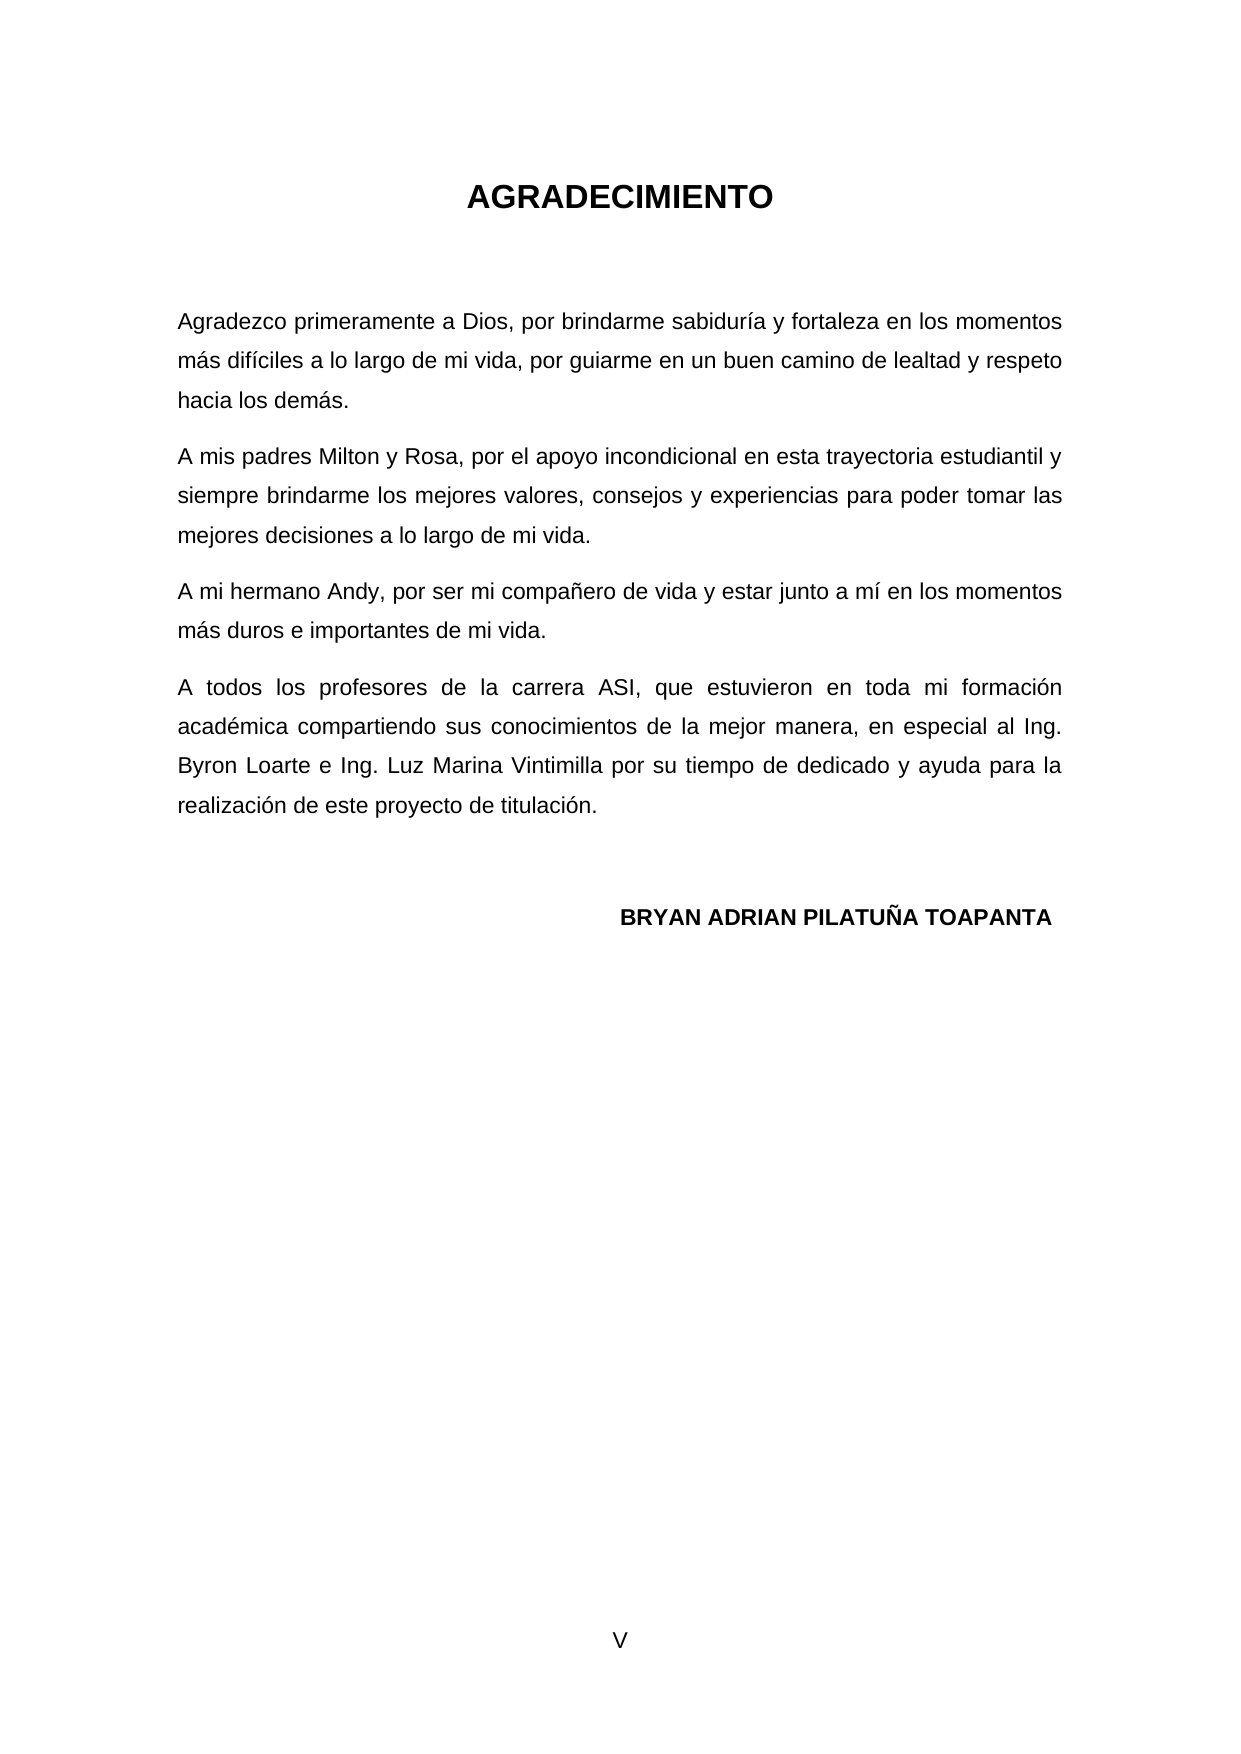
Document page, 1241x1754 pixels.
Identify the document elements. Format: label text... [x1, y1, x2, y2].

text A todos los profesores de la carrera ASI, que estuvieron en toda mi formación académica compartiendo sus conocimientos de la mejor manera, en especial al Ing. Byron Loarte e Ing. Luz Marina Vintimilla por su tiempo de dedicado y ayuda para la realización de este proyecto de titulación. [177, 673, 1063, 818]
text BRYAN ADRIAN PILATUÑA TOAPANTA [546, 904, 1063, 931]
text AGRADECIMIENTO [177, 177, 1063, 216]
text A mis padres Milton y Rosa, por el apoyo incondicional en esta trayectoria estudiantil y siempre brindarme los mejores valores, consejos y experiencias para poder tomar las mejores decisiones a lo largo de mi vida. [177, 443, 1063, 548]
text Agradezco primeramente a Dios, por brindarme sabiduría y fortaleza en los momentos más difíciles a lo largo de mi vida, por guiarme en un buen camino de lealtad y respeto hacia los demás. [177, 308, 1063, 413]
text A mi hermano Andy, por ser mi compañero de vida y estar junto a mí en los momentos más duros e importantes de mi vida. [177, 578, 1063, 644]
